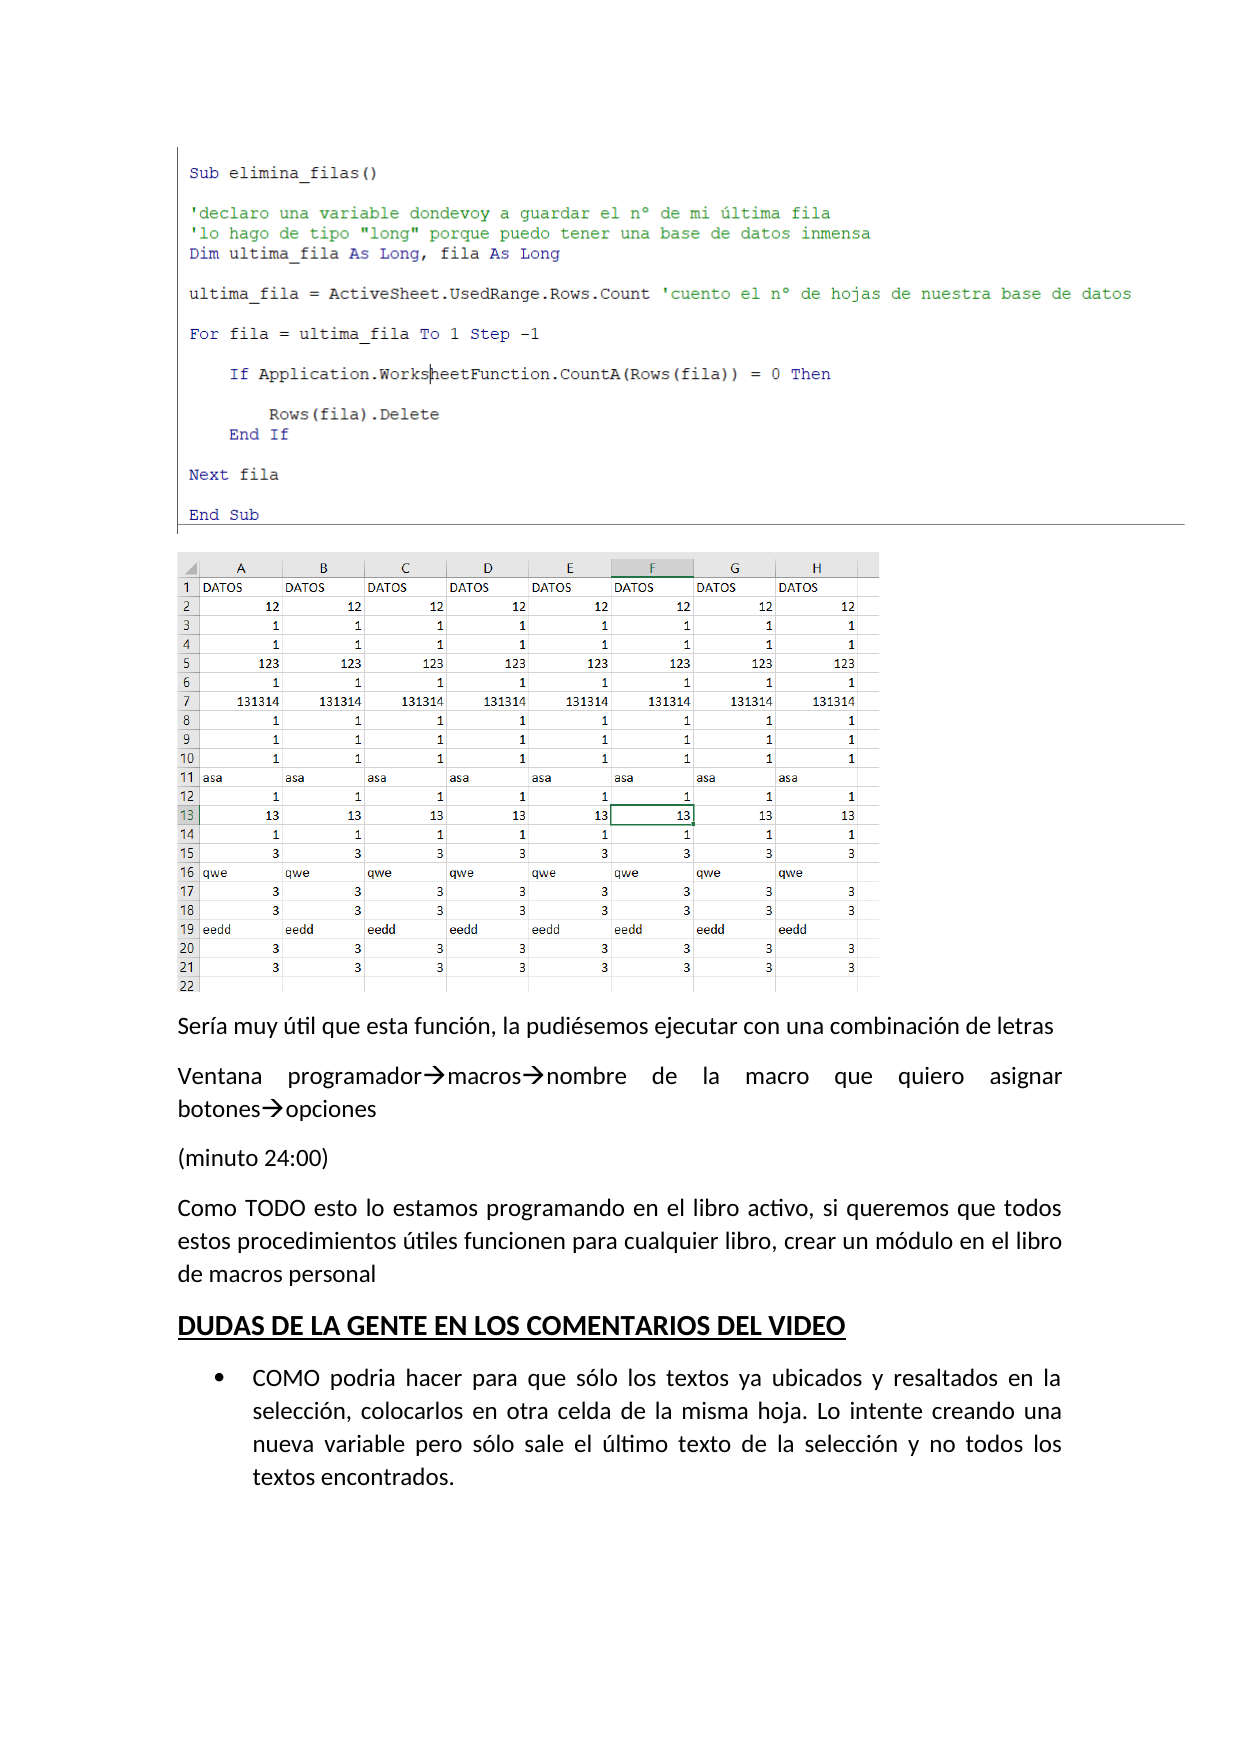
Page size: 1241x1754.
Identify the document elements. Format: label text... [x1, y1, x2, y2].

picture [177, 147, 1185, 534]
text Sería muy útil que esta función, la pudiésemos ejecutar con una combinación de letras [177, 1010, 1063, 1041]
list COMO podria hacer para que sólo los textos ya ubicados y resaltados en la selección, colocarlos en otra celda de la misma hoja. Lo intente creando una nueva variable pero sólo sale el último texto de la selección y no todos los textos encontrados. [215, 1362, 1063, 1492]
picture [177, 552, 880, 992]
text DUDAS DE LA GENTE EN LOS COMENTARIOS DEL VIDEO [177, 1307, 1063, 1343]
text Ventana programadormacrosnombre de la macro que quiero asignar botonesopciones [177, 1060, 1063, 1123]
text (minuto 24:00) [177, 1142, 1063, 1173]
text Como TODO esto lo estamos programando en el libro activo, si queremos que todos estos procedimientos útiles funcionen para cualquier libro, crear un módulo en el libro de macros personal [177, 1192, 1063, 1288]
